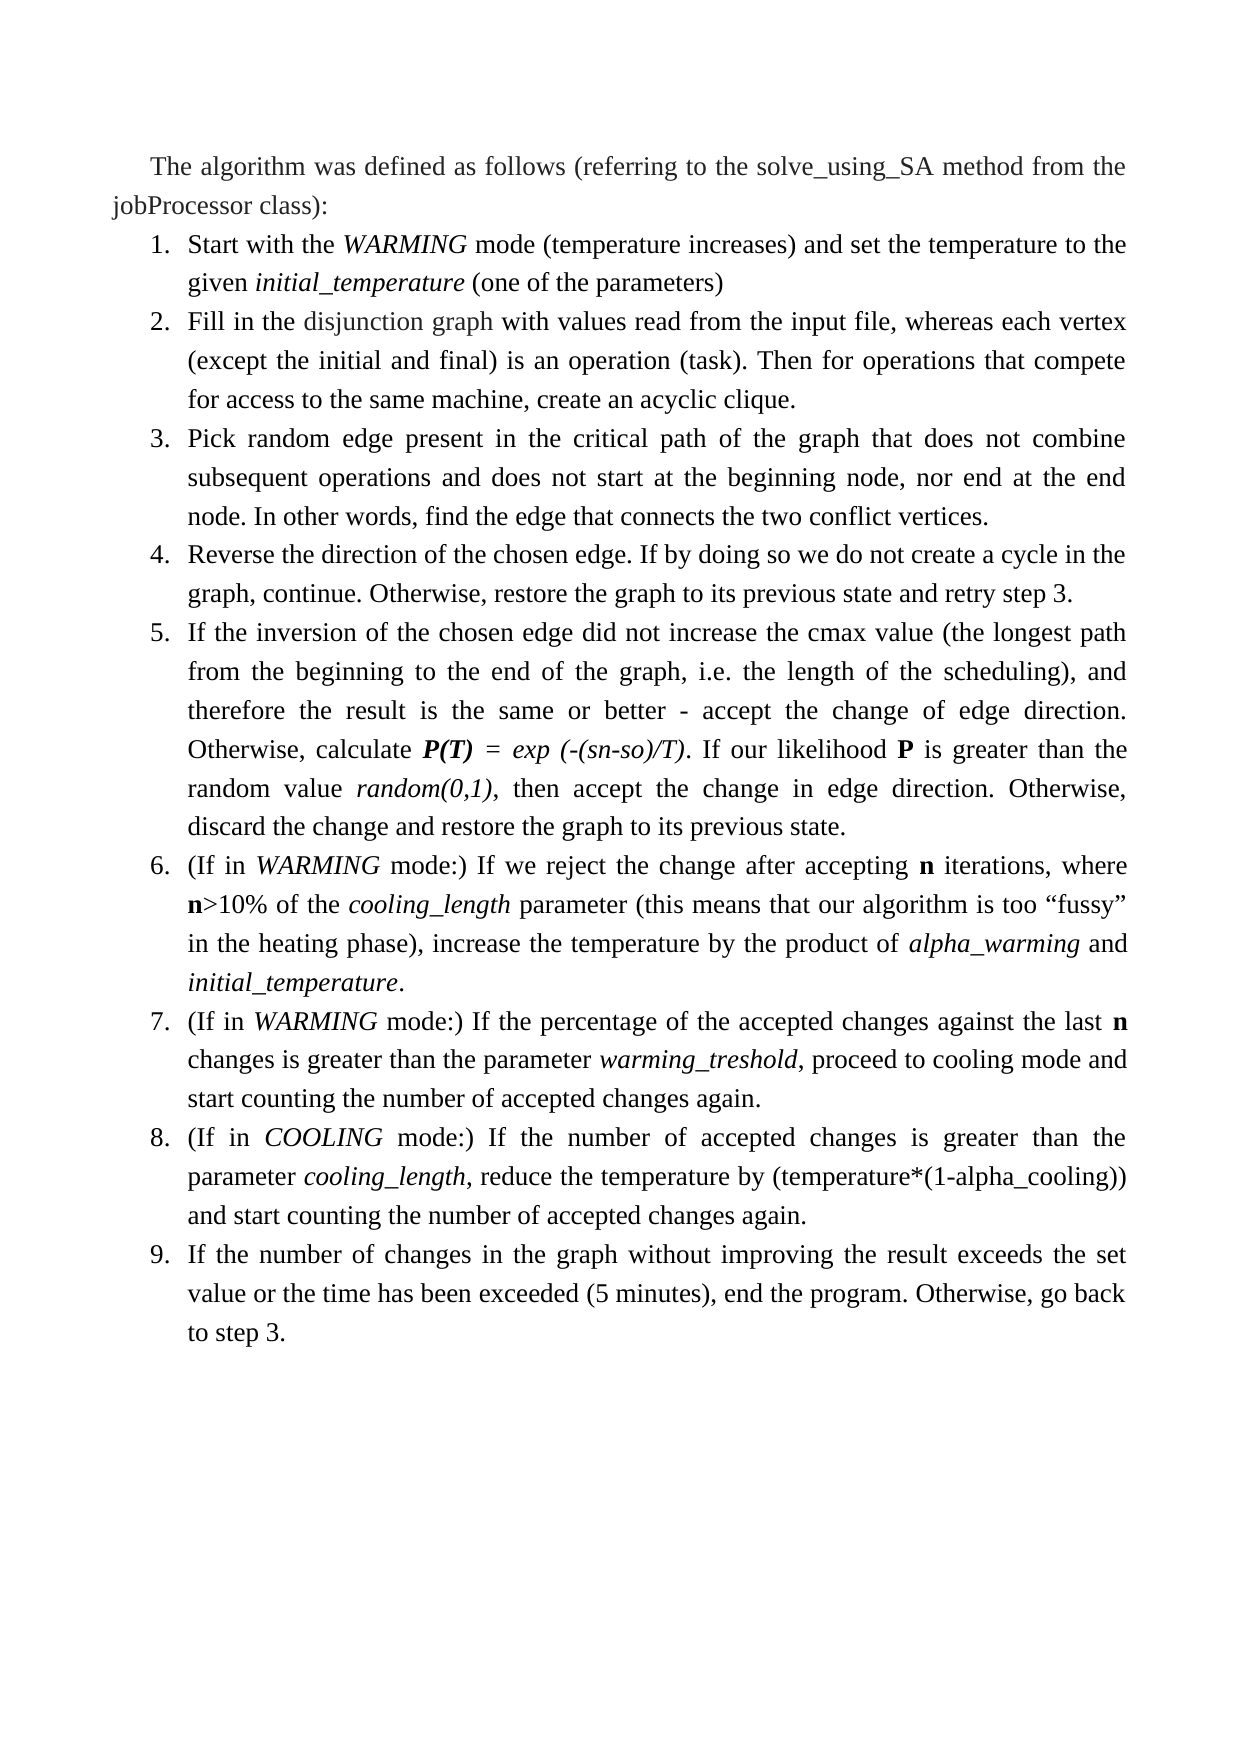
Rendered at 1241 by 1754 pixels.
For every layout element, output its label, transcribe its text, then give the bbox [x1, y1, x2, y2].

list (If in WARMING mode:) If the percentage of the accepted changes against the last n changes is greater than the parameter warming_treshold, proceed to cooling mode and start counting the number of accepted changes again. [150, 1005, 1128, 1114]
text The algorithm was defined as follows (referring to the solve_using_SA method from the jobProcessor class): [112, 150, 1128, 220]
list (If in COOLING mode:) If the number of accepted changes is greater than the parameter cooling_length, reduce the temperature by (temperature*(1-alpha_cooling)) and start counting the number of accepted changes again. [150, 1121, 1128, 1230]
list Reverse the direction of the chosen edge. If by doing so we do not create a cycle in the graph, continue. Otherwise, restore the graph to its previous state and retry step 3. [150, 538, 1128, 608]
list Fill in the disjunction graph with values read from the input file, whereas each vertex (except the initial and final) is an operation (task). Then for operations that compete for access to the same machine, create an acyclic clique. [150, 305, 1128, 414]
list If the inversion of the chosen edge did not increase the cmax value (the longest path from the beginning to the end of the graph, i.e. the length of the scheduling), and therefore the result is the same or better - accept the change of edge direction. Otherwise, calculate P(T) = exp (-(sn-so)/T). If our likelihood P is greater than the random value random(0,1), then accept the change in edge direction. Otherwise, discard the change and restore the graph to its previous state. [150, 616, 1128, 842]
list If the number of changes in the graph without improving the result exceeds the set value or the time has been exceeded (5 minutes), end the program. Otherwise, go back to step 3. [150, 1238, 1128, 1347]
list Pick random edge present in the critical path of the graph that does not combine subsequent operations and does not start at the beginning node, nor end at the end node. In other words, find the edge that connects the two conflict vertices. [150, 422, 1128, 531]
list (If in WARMING mode:) If we reject the change after accepting n iterations, where n>10% of the cooling_length parameter (this means that our algorithm is too “fussy” in the heating phase), increase the temperature by the product of alpha_warming and initial_temperature. [150, 849, 1128, 997]
list Start with the WARMING mode (temperature increases) and set the temperature to the given initial_temperature (one of the parameters) [150, 228, 1128, 298]
